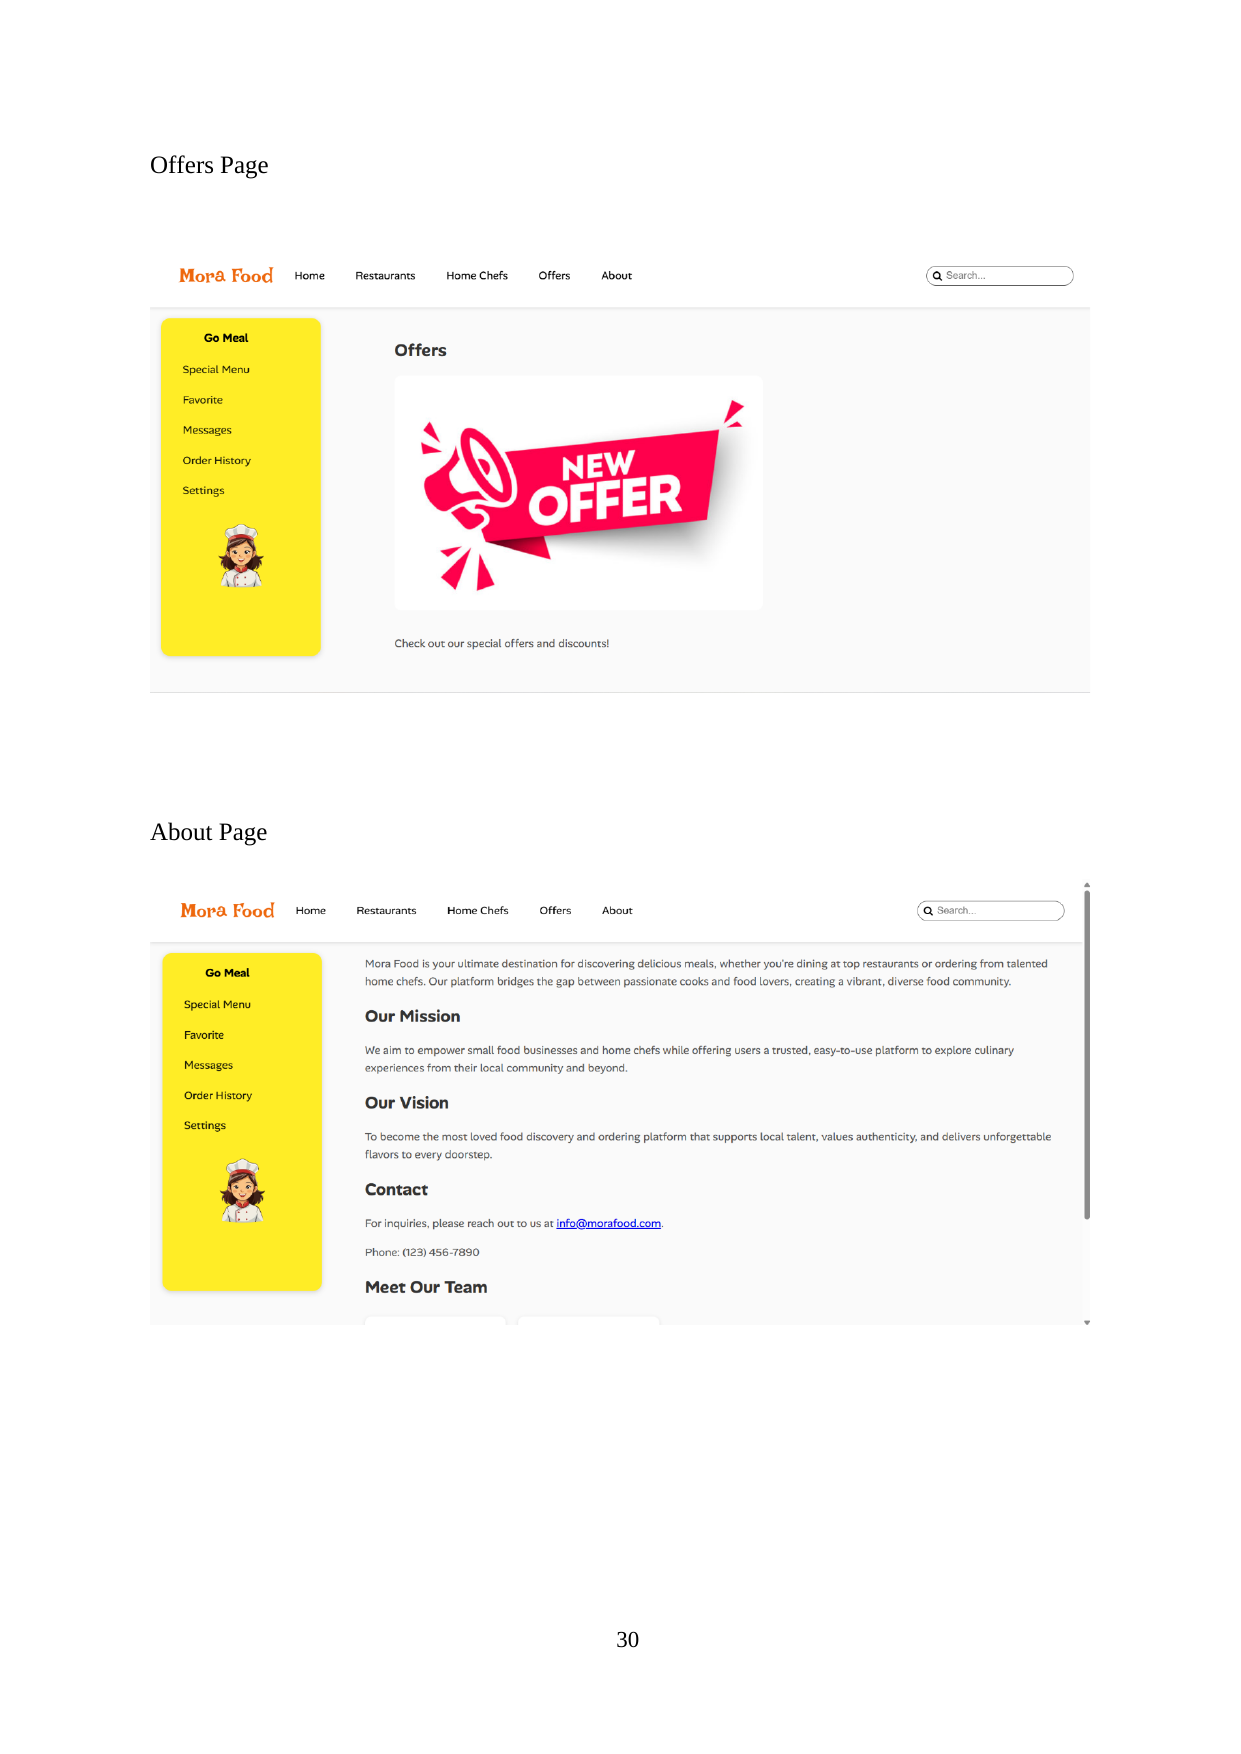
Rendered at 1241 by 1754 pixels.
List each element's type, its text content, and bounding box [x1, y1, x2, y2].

picture [150, 879, 1091, 1325]
text Offers Page [150, 150, 1090, 179]
text About Page [150, 817, 1090, 846]
picture [150, 245, 1091, 693]
